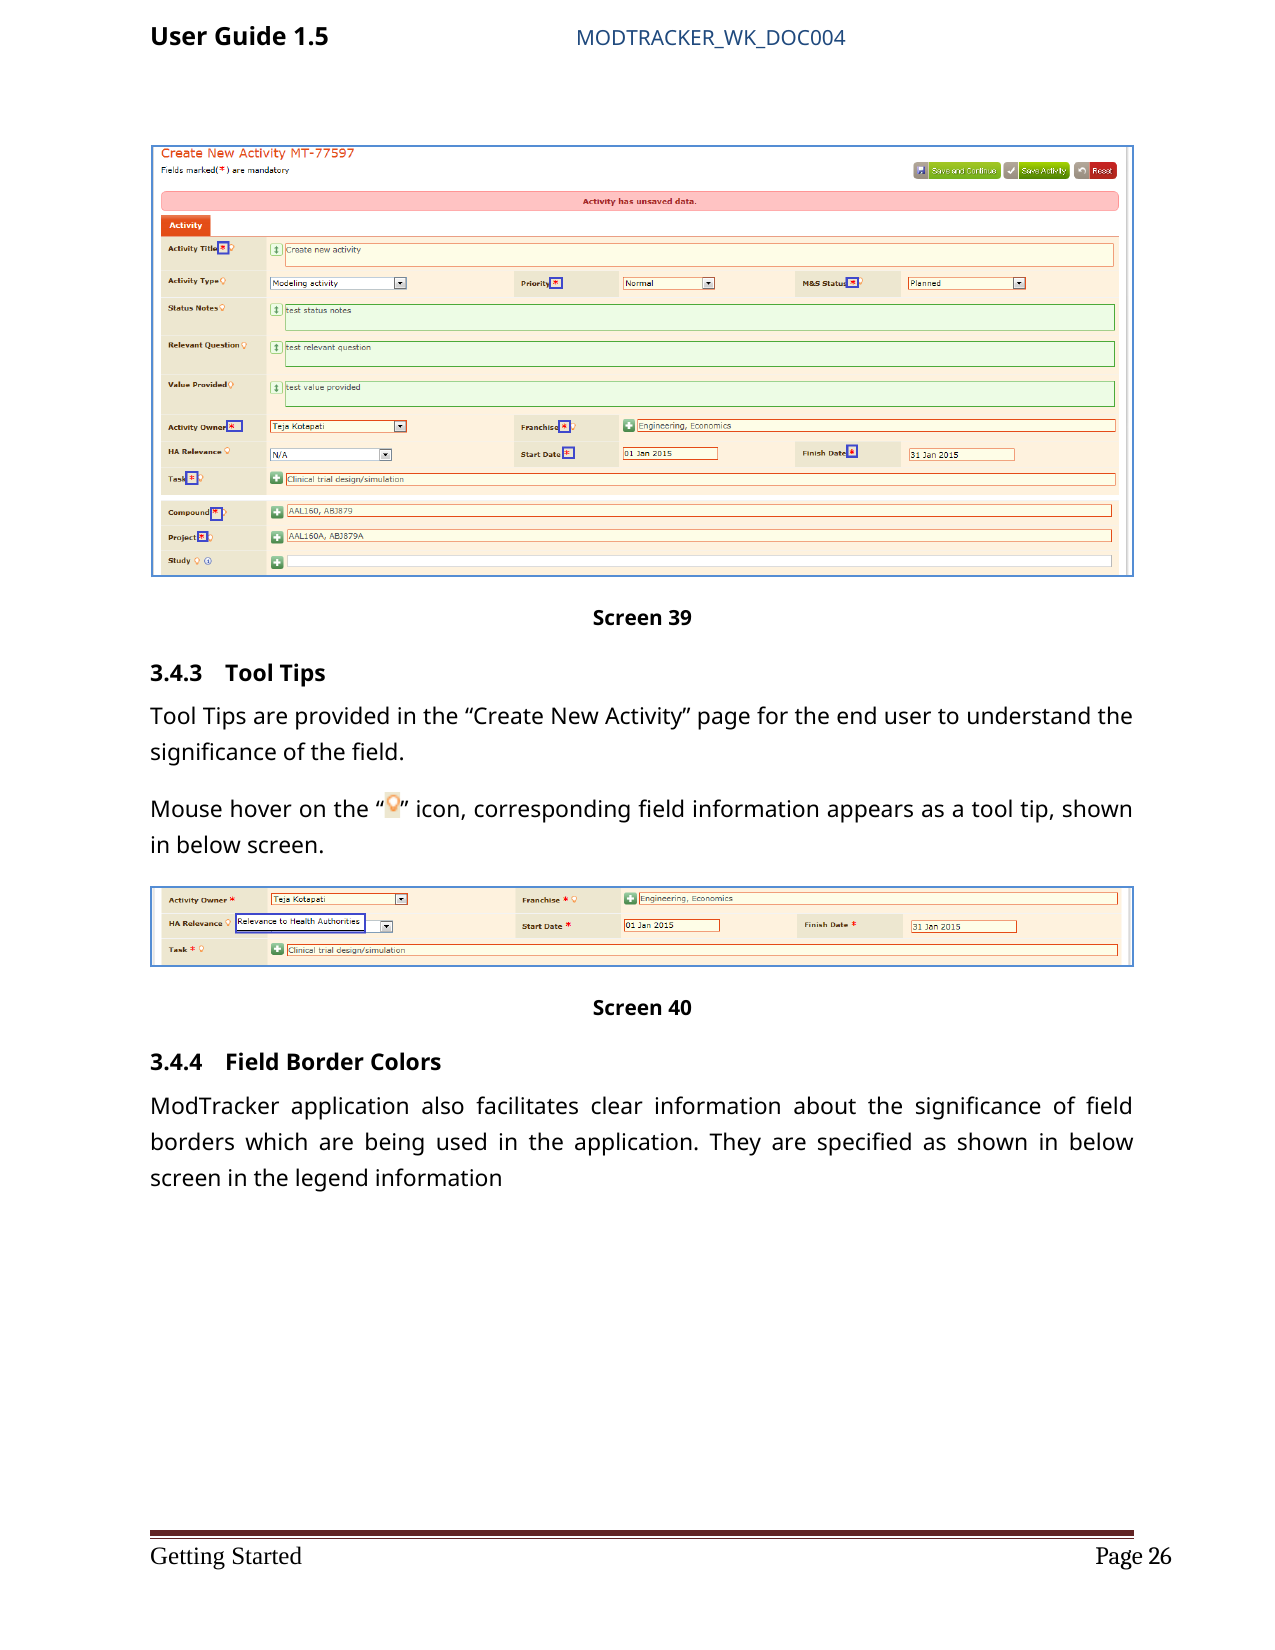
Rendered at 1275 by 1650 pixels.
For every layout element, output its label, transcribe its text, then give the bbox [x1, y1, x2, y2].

text Tool Tips are provided in the “Create New Activity” page for the end user to understand the significance of the field. [150, 700, 1134, 767]
text ModTracker application also facilitates clear information about the significance of field borders which are being used in the application. They are specified as shown in below screen in the legend information [150, 1090, 1134, 1193]
picture [152, 888, 1132, 965]
picture [384, 792, 401, 818]
text Mouse hover on the “” icon, corresponding field information appears as a tool tip, shown in below screen. [150, 793, 1134, 861]
subtitle Field Border Colors [150, 1046, 1134, 1078]
picture [153, 147, 1132, 575]
subtitle Tool Tips [150, 656, 1134, 688]
